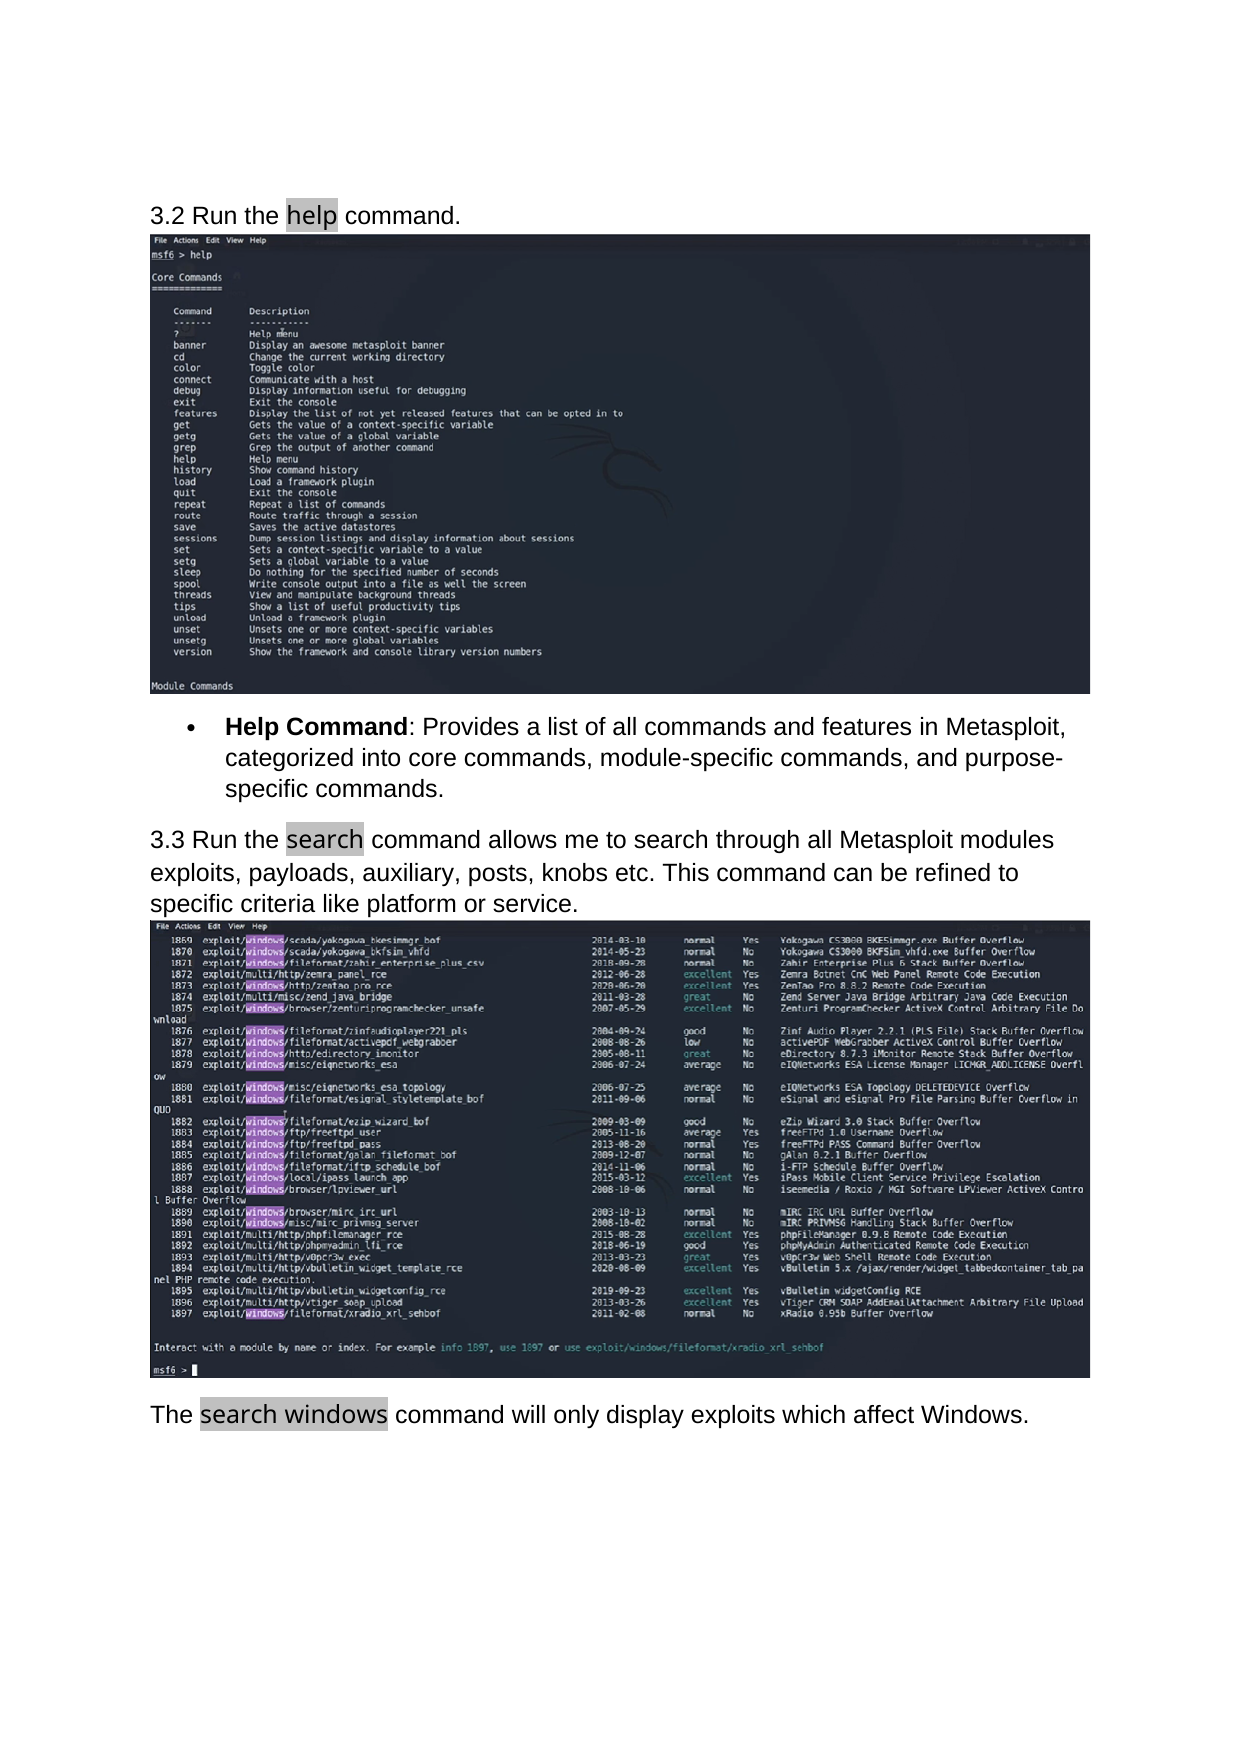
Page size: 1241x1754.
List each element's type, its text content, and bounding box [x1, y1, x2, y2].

picture [150, 920, 1091, 1378]
text The search windows command will only display exploits which affect Windows. [388, 1397, 1090, 1431]
text 3.2 Run the help command. [150, 198, 286, 232]
text 3.2 Run the help command. [338, 198, 1090, 232]
list Help Command: Provides a list of all commands and features in Metasploit, categorized into core commands, module-specific commands, and purpose-specific commands. [187, 712, 1090, 803]
text 3.3 Run the search command allows me to search through all Metasploit modules exploits, payloads, auxiliary, posts, knobs etc. This command can be refined to specific criteria like platform or service. [150, 822, 1090, 918]
picture [150, 234, 1091, 694]
